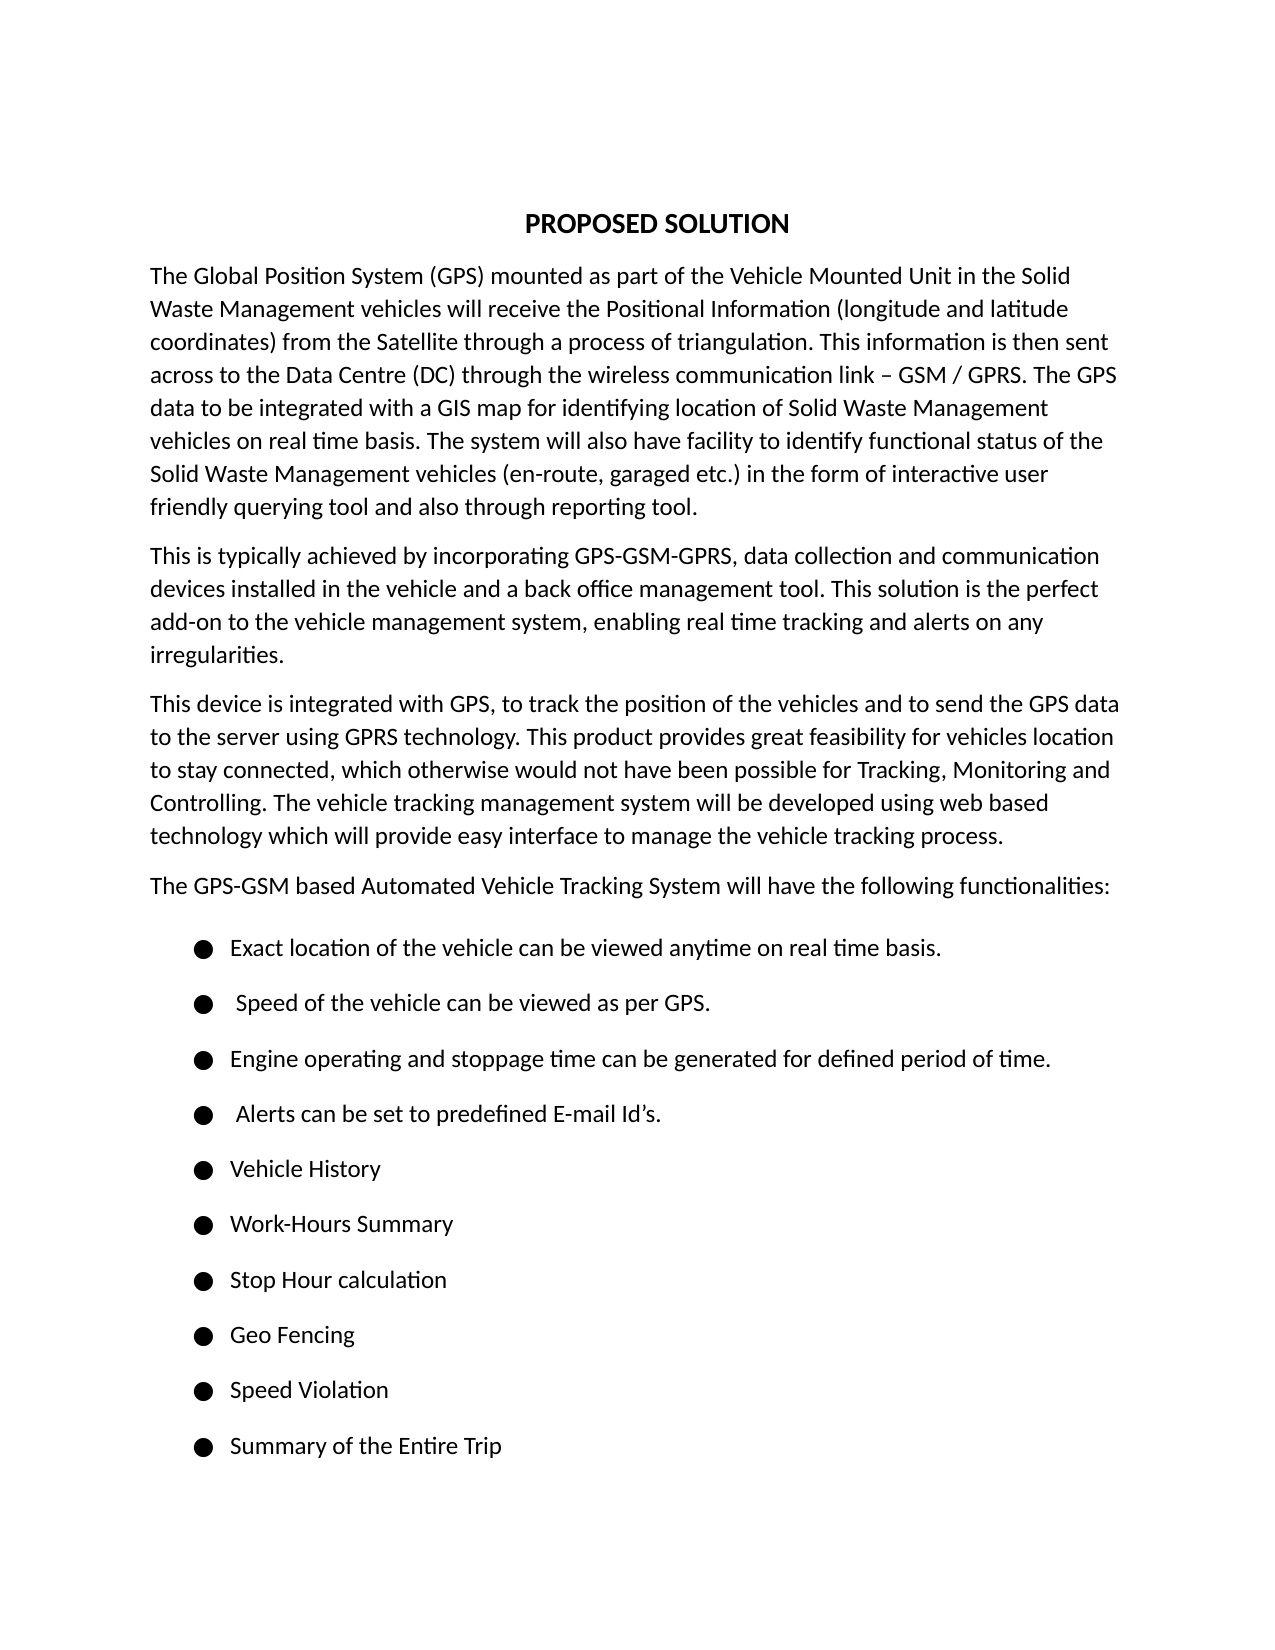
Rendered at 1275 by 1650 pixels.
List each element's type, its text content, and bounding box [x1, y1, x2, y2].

list Vehicle History [192, 1141, 1125, 1192]
list Stop Hour calculation [192, 1251, 1125, 1302]
text The GPS-GSM based Automated Vehicle Tracking System will have the following functionalities: [150, 870, 1125, 900]
text The Global Position System (GPS) mounted as part of the Vehicle Mounted Unit in the Solid Waste Management vehicles will receive the Positional Information (longitude and latitude coordinates) from the Satellite through a process of triangulation. This information is then sent across to the Data Centre (DC) through the wireless communication link – GSM / GPRS. The GPS data to be integrated with a GIS map for identifying location of Solid Waste Management vehicles on real time basis. The system will also have facility to identify functional status of the Solid Waste Management vehicles (en-route, garaged etc.) in the form of interactive user friendly querying tool and also through reporting tool. [150, 260, 1125, 521]
text PROPOSED SOLUTION [525, 205, 1125, 241]
list Geo Fencing [192, 1307, 1125, 1358]
text This device is integrated with GPS, to track the position of the vehicles and to send the GPS data to the server using GPRS technology. This product provides great feasibility for vehicles location to stay connected, which otherwise would not have been possible for Tracking, Monitoring and Controlling. The vehicle tracking management system will be developed using web based technology which will provide easy interface to manage the vehicle tracking process. [150, 688, 1125, 851]
text This is typically achieved by incorporating GPS-GSM-GPRS, data collection and communication devices installed in the vehicle and a back office management tool. This solution is the perfect add-on to the vehicle management system, enabling real time tracking and alerts on any irregularities. [150, 540, 1125, 669]
list Alerts can be set to predefined E-mail Id’s. [192, 1085, 1125, 1137]
list Work-Hours Summary [192, 1196, 1125, 1247]
list Summary of the Entire Trip [192, 1417, 1125, 1468]
list Speed of the vehicle can be viewed as per GPS. [192, 975, 1125, 1026]
list Engine operating and stoppage time can be generated for defined period of time. [192, 1030, 1125, 1081]
list Speed Violation [192, 1362, 1125, 1413]
list Exact location of the vehicle can be viewed anytime on real time basis. [192, 919, 1125, 971]
